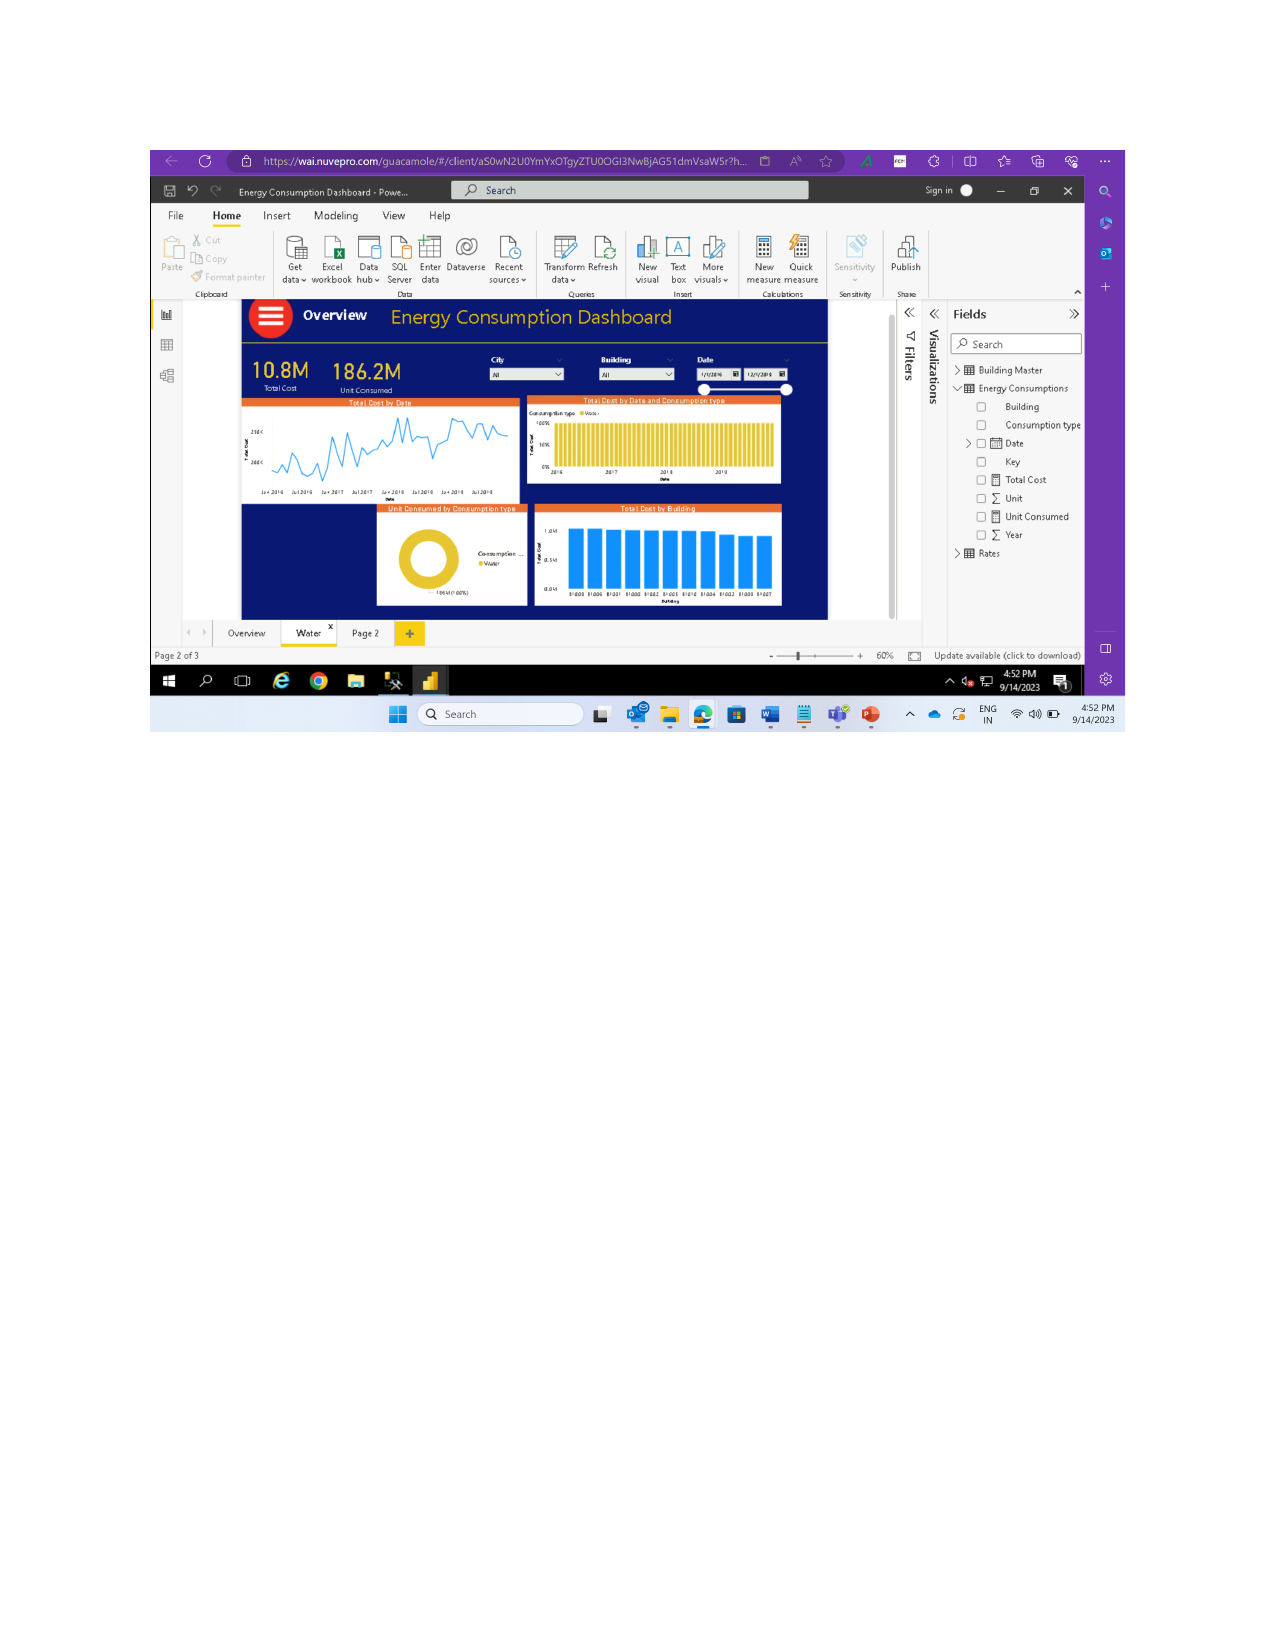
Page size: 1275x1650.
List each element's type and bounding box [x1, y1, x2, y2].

picture [150, 150, 1125, 732]
